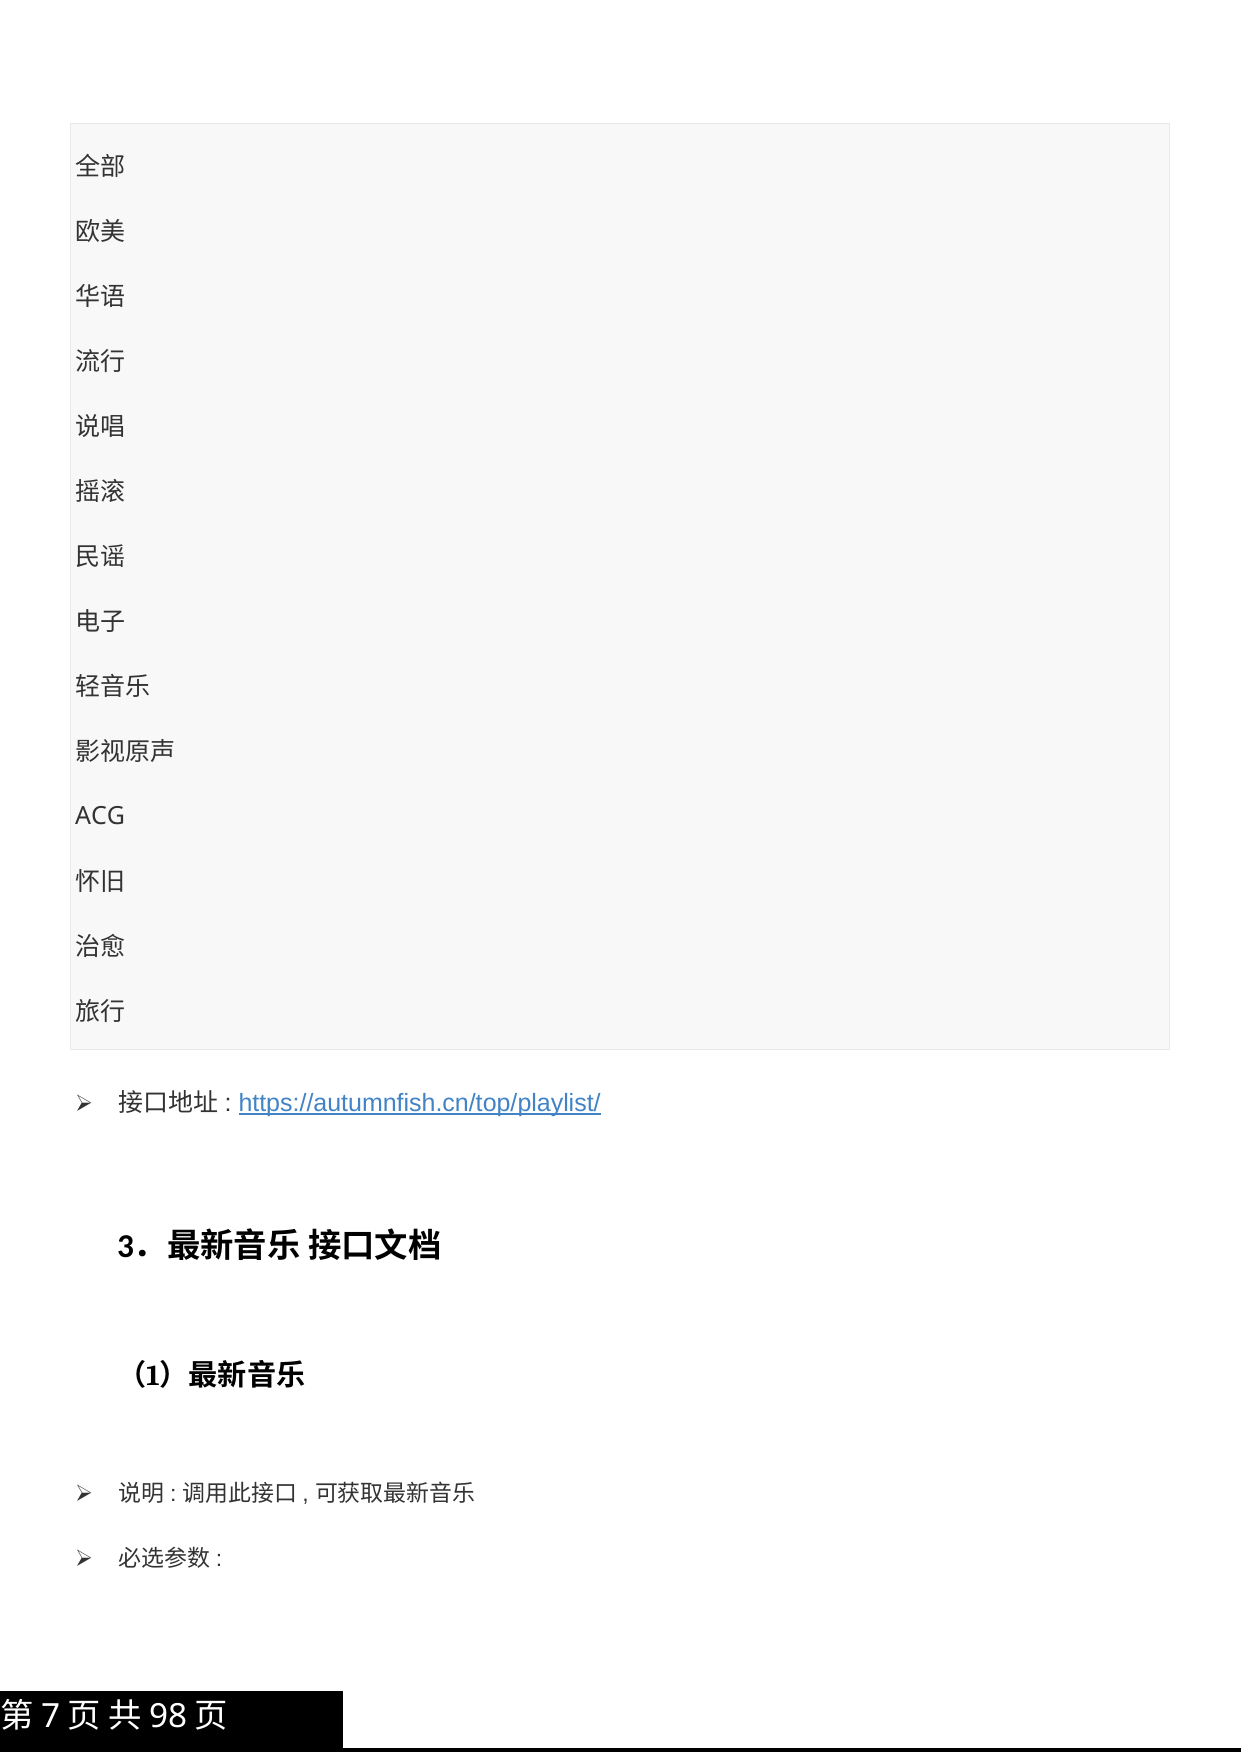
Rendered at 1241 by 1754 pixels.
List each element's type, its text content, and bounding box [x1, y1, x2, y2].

picture [0, 1691, 1241, 1752]
subtitle 最新音乐 接口文档 [75, 1211, 1165, 1276]
subtitle 最新音乐 [75, 1340, 1165, 1405]
list 接口地址 : https://autumnfish.cn/top/playlist/ [75, 1068, 1165, 1133]
list 说明 : 调用此接口 , 可获取最新音乐 [75, 1459, 1165, 1524]
list 全部 欧美 华语 流行 说唱 摇滚 民谣 电子 轻音乐 影视原声 ACG 怀旧 治愈 旅行 [71, 124, 1169, 1049]
list 必选参数 : [75, 1524, 1165, 1589]
